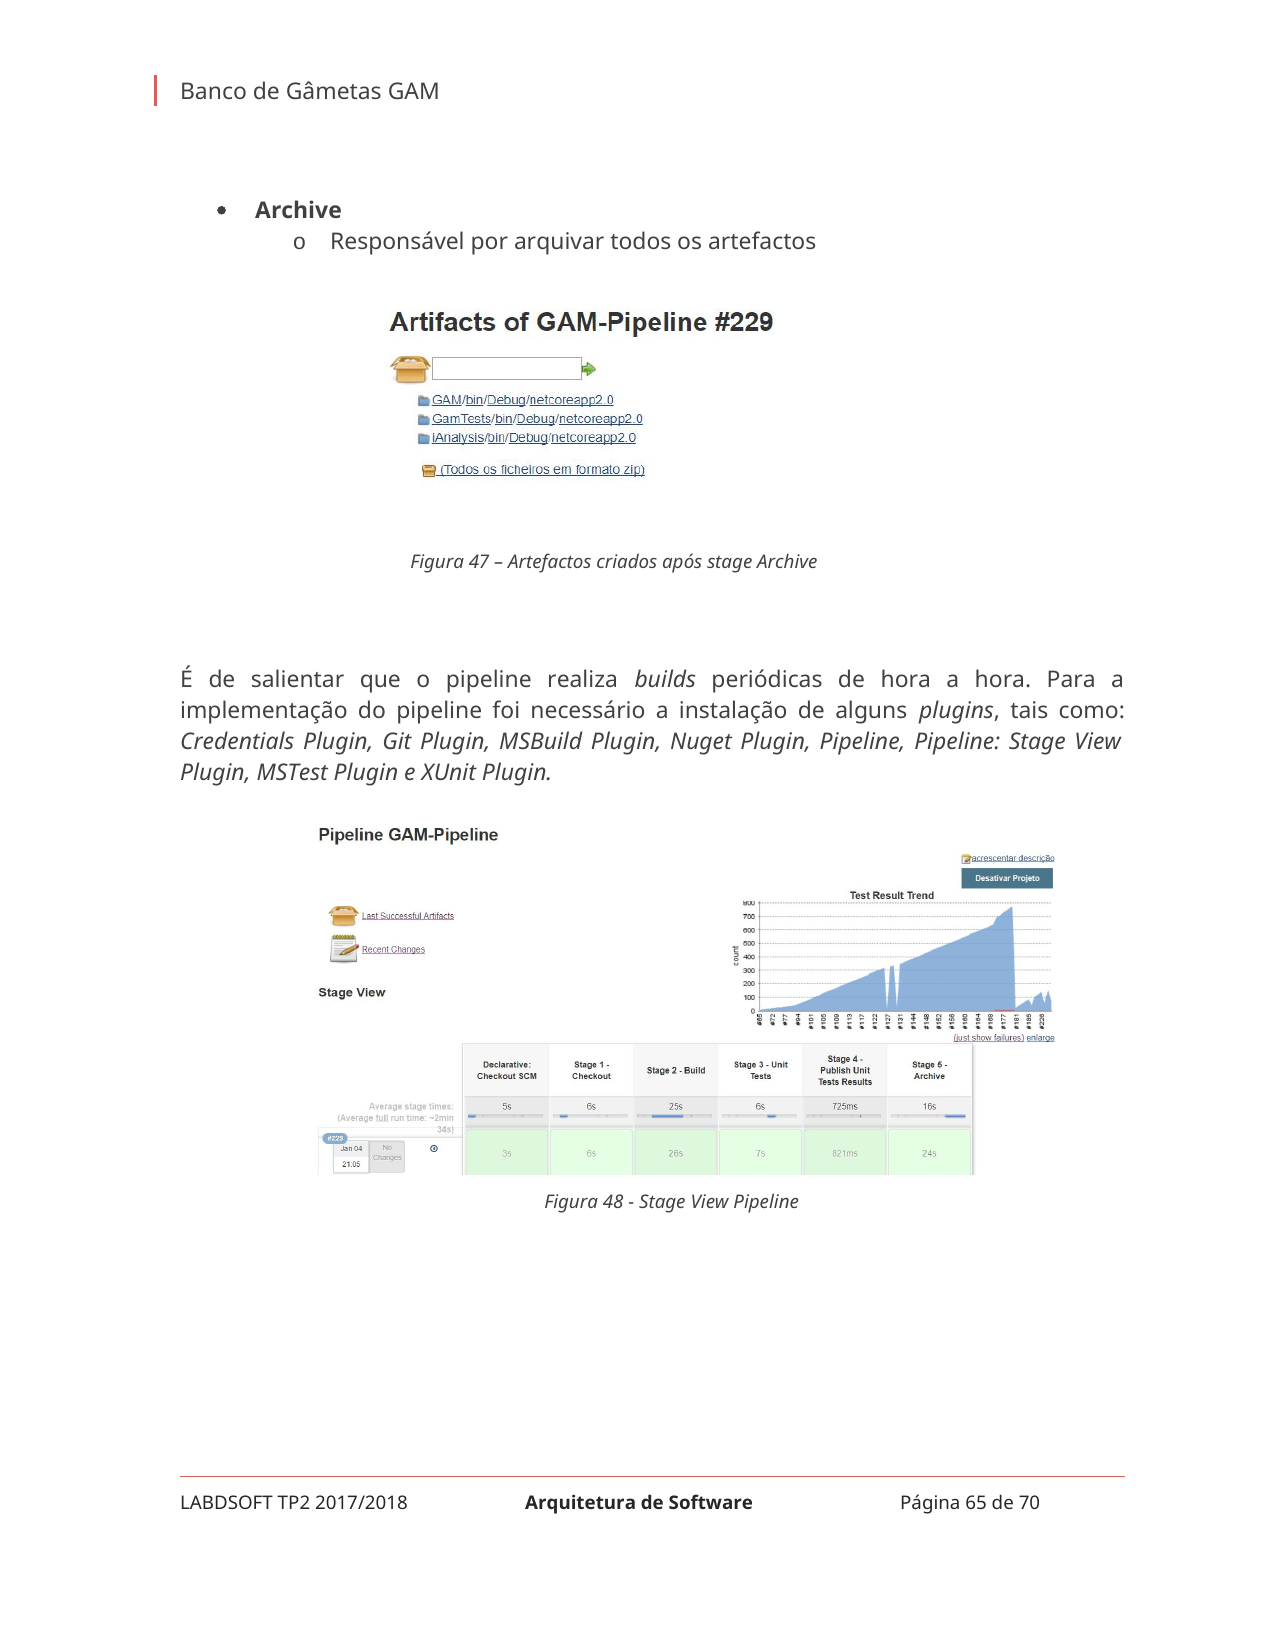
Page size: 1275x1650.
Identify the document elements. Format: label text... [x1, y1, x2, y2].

picture [312, 818, 1056, 1175]
text É de salientar que o pipeline realiza builds periódicas de hora a hora. Para a implementação do pipeline foi necessário a instalação de alguns plugins, tais como: Credentials Plugin, Git Plugin, MSBuild Plugin, Nuget Plugin, Pipeline, Pipeline: Stage View Plugin, MSTest Plugin e XUnit Plugin. [180, 663, 1125, 788]
list Responsável por arquivar todos os artefactos [292, 225, 1125, 256]
picture [368, 293, 863, 494]
list Archive [217, 194, 1125, 225]
